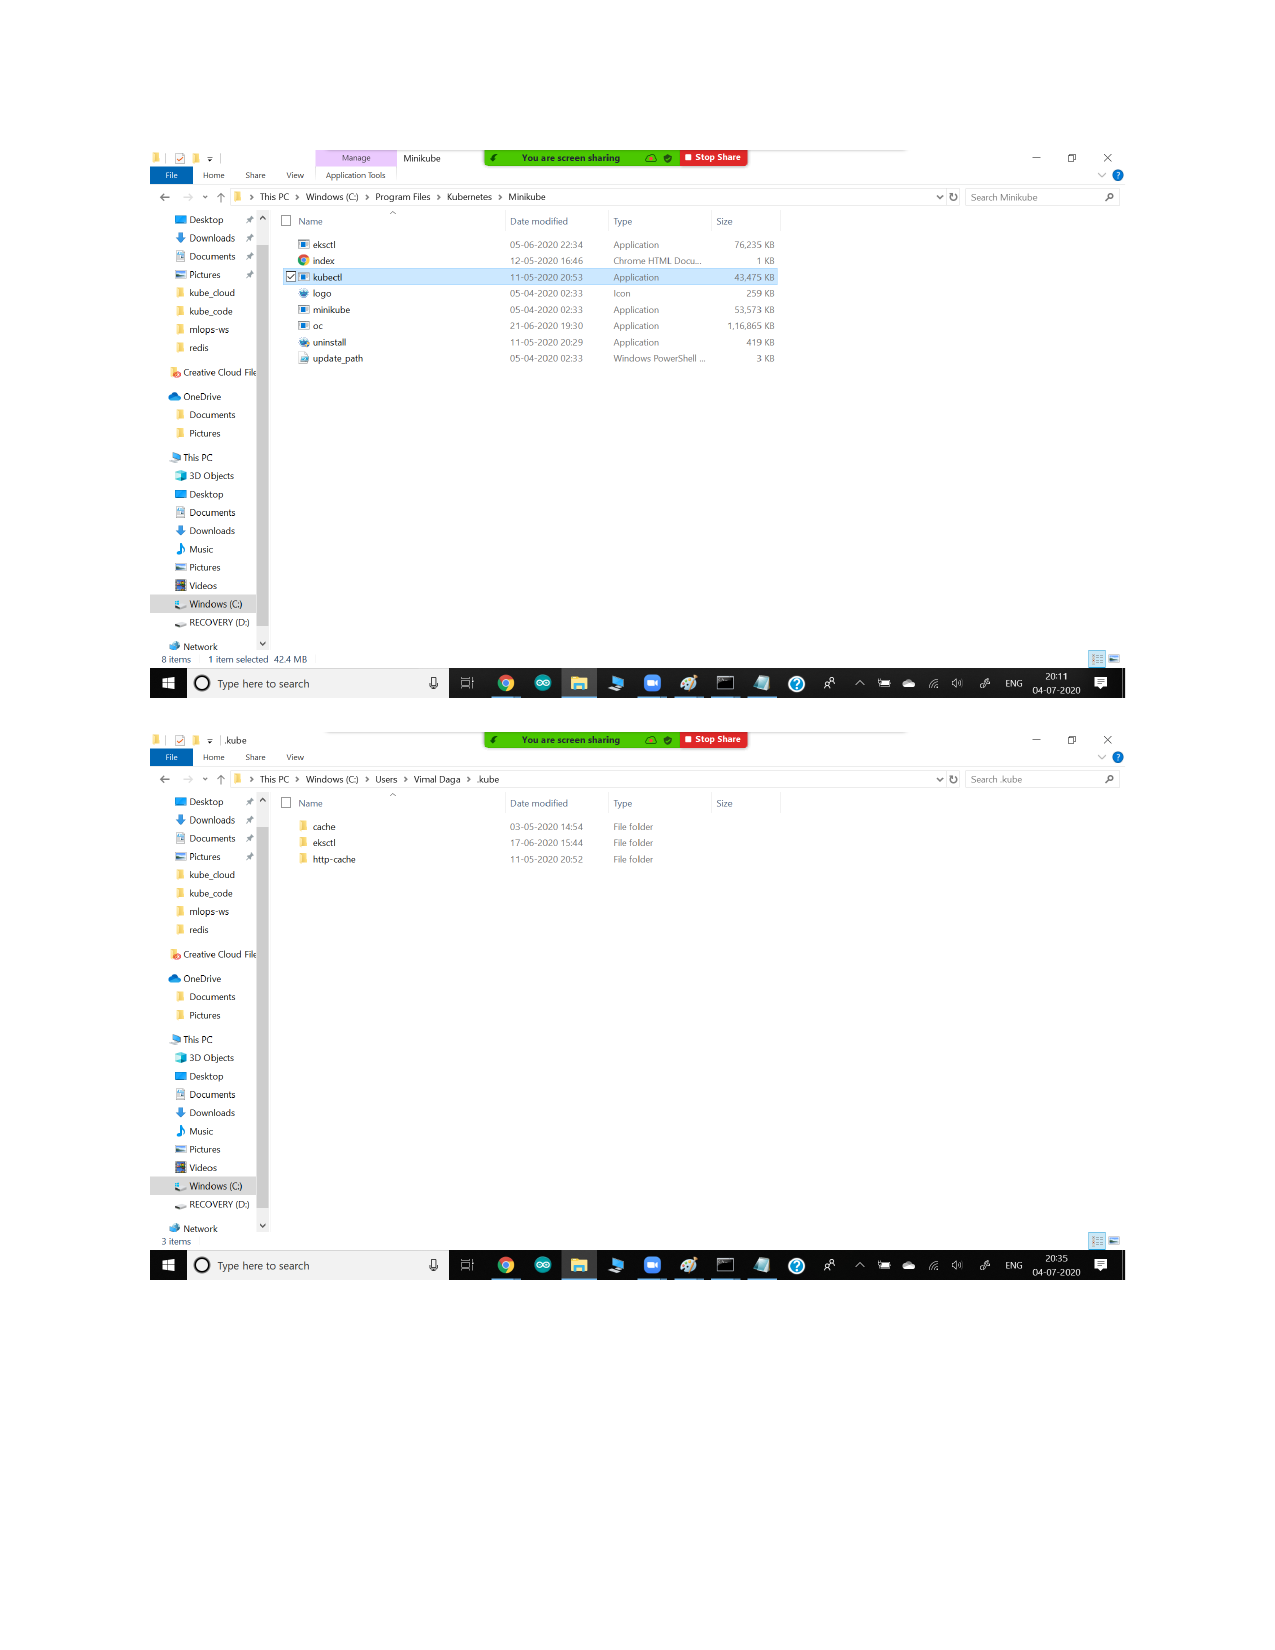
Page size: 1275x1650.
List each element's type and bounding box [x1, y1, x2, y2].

picture [150, 150, 1125, 698]
picture [150, 732, 1125, 1280]
